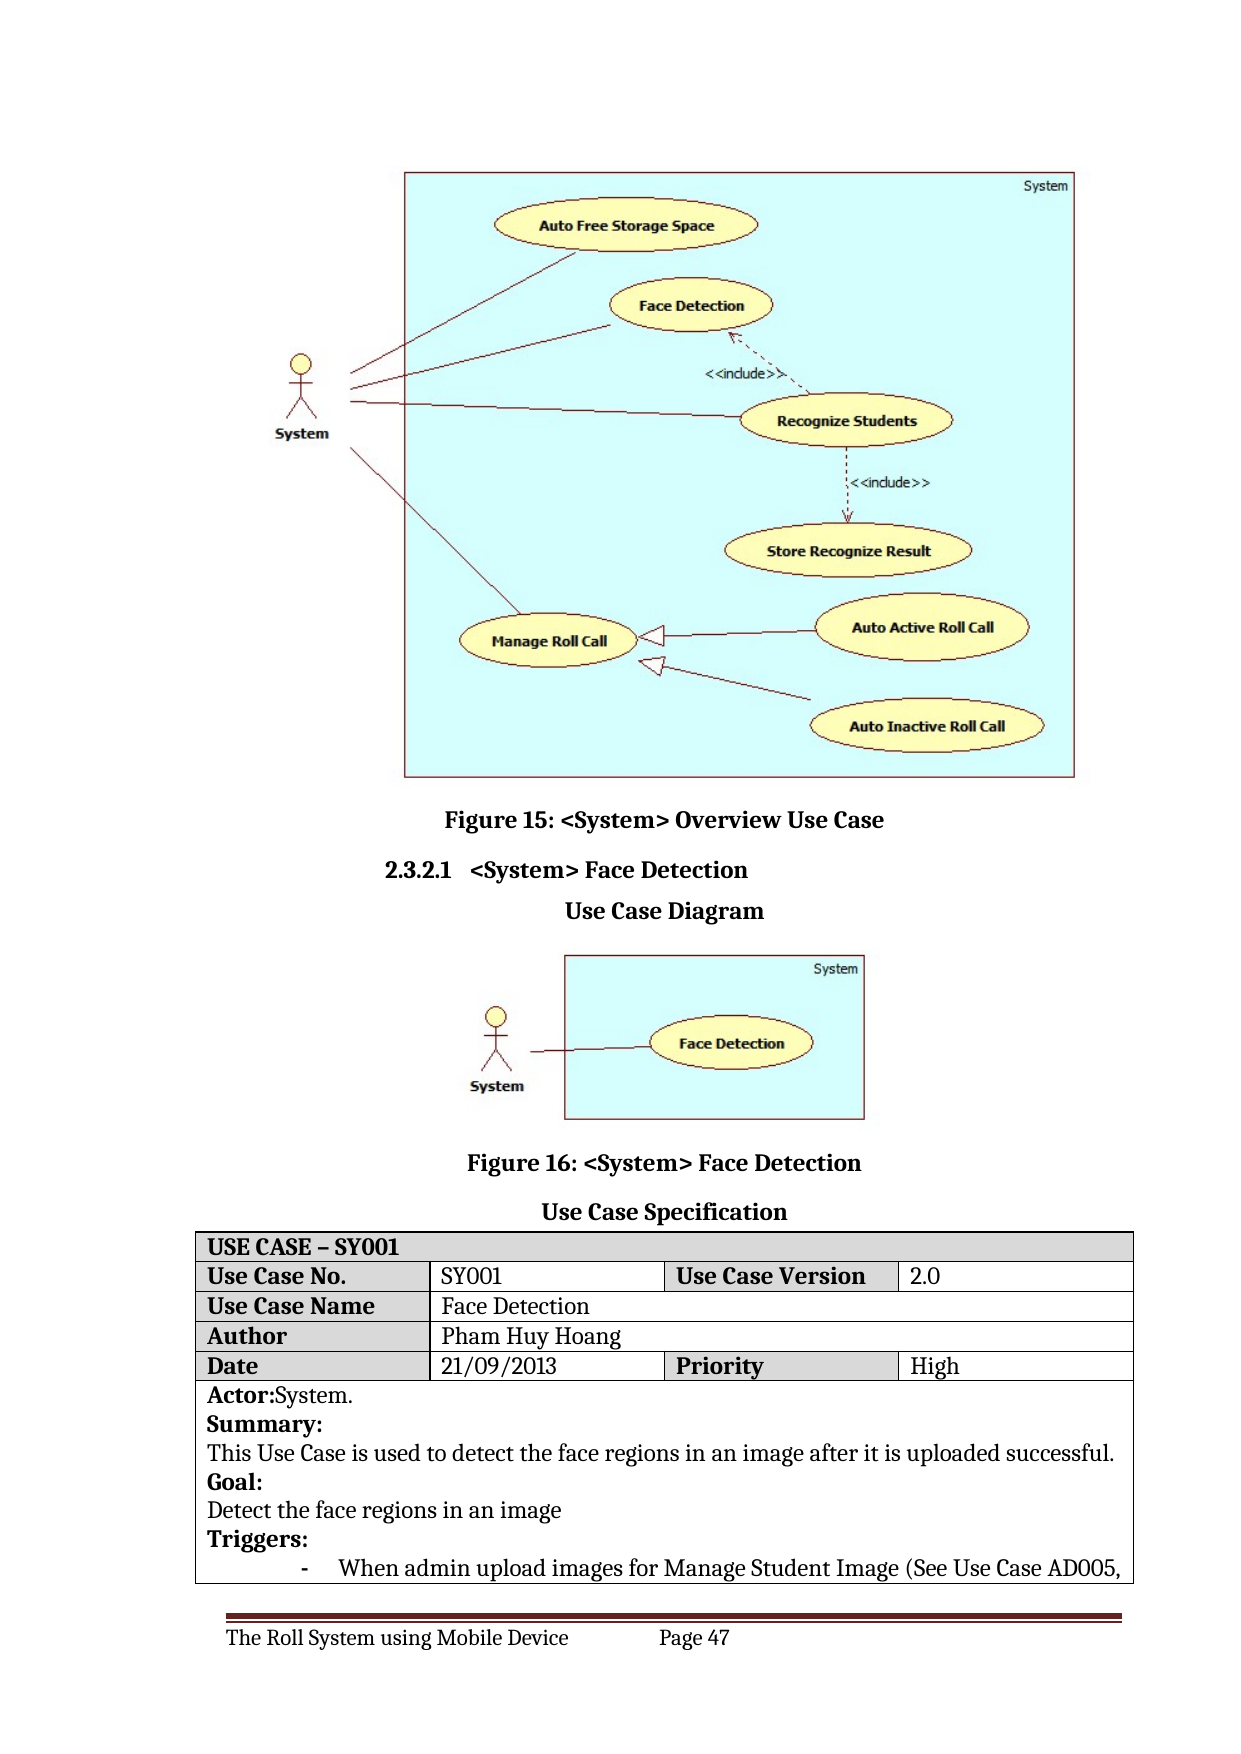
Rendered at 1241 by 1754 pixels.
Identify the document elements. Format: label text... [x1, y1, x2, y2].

text Figure 15: <System> Overview Use Case [207, 806, 1122, 835]
table_cell Date [196, 1352, 429, 1380]
table_cell Use Case No. [196, 1262, 429, 1291]
table_cell 2.0 [899, 1262, 1133, 1291]
table_cell 21/09/2013 [431, 1352, 664, 1380]
table_cell Priority [665, 1352, 898, 1380]
table_cell Use Case Name [196, 1292, 429, 1321]
picture [439, 930, 890, 1145]
subtitle Use Case Specification [207, 1198, 1122, 1227]
table_cell Pham Huy Hoang [431, 1322, 1133, 1351]
table_cell High [899, 1352, 1133, 1380]
text Figure 16: <System> Face Detection [207, 1149, 1122, 1177]
picture [229, 147, 1100, 803]
table_cell Face Detection [431, 1292, 1133, 1321]
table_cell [196, 1381, 1133, 1583]
table_cell Author [196, 1322, 429, 1351]
subtitle Use Case Diagram [207, 897, 1122, 926]
table_cell Use Case Version [665, 1262, 898, 1291]
table_header USE CASE – SY001 [196, 1233, 1133, 1261]
subtitle <System> Face Detection [385, 856, 1122, 885]
table_cell SY001 [431, 1262, 664, 1291]
